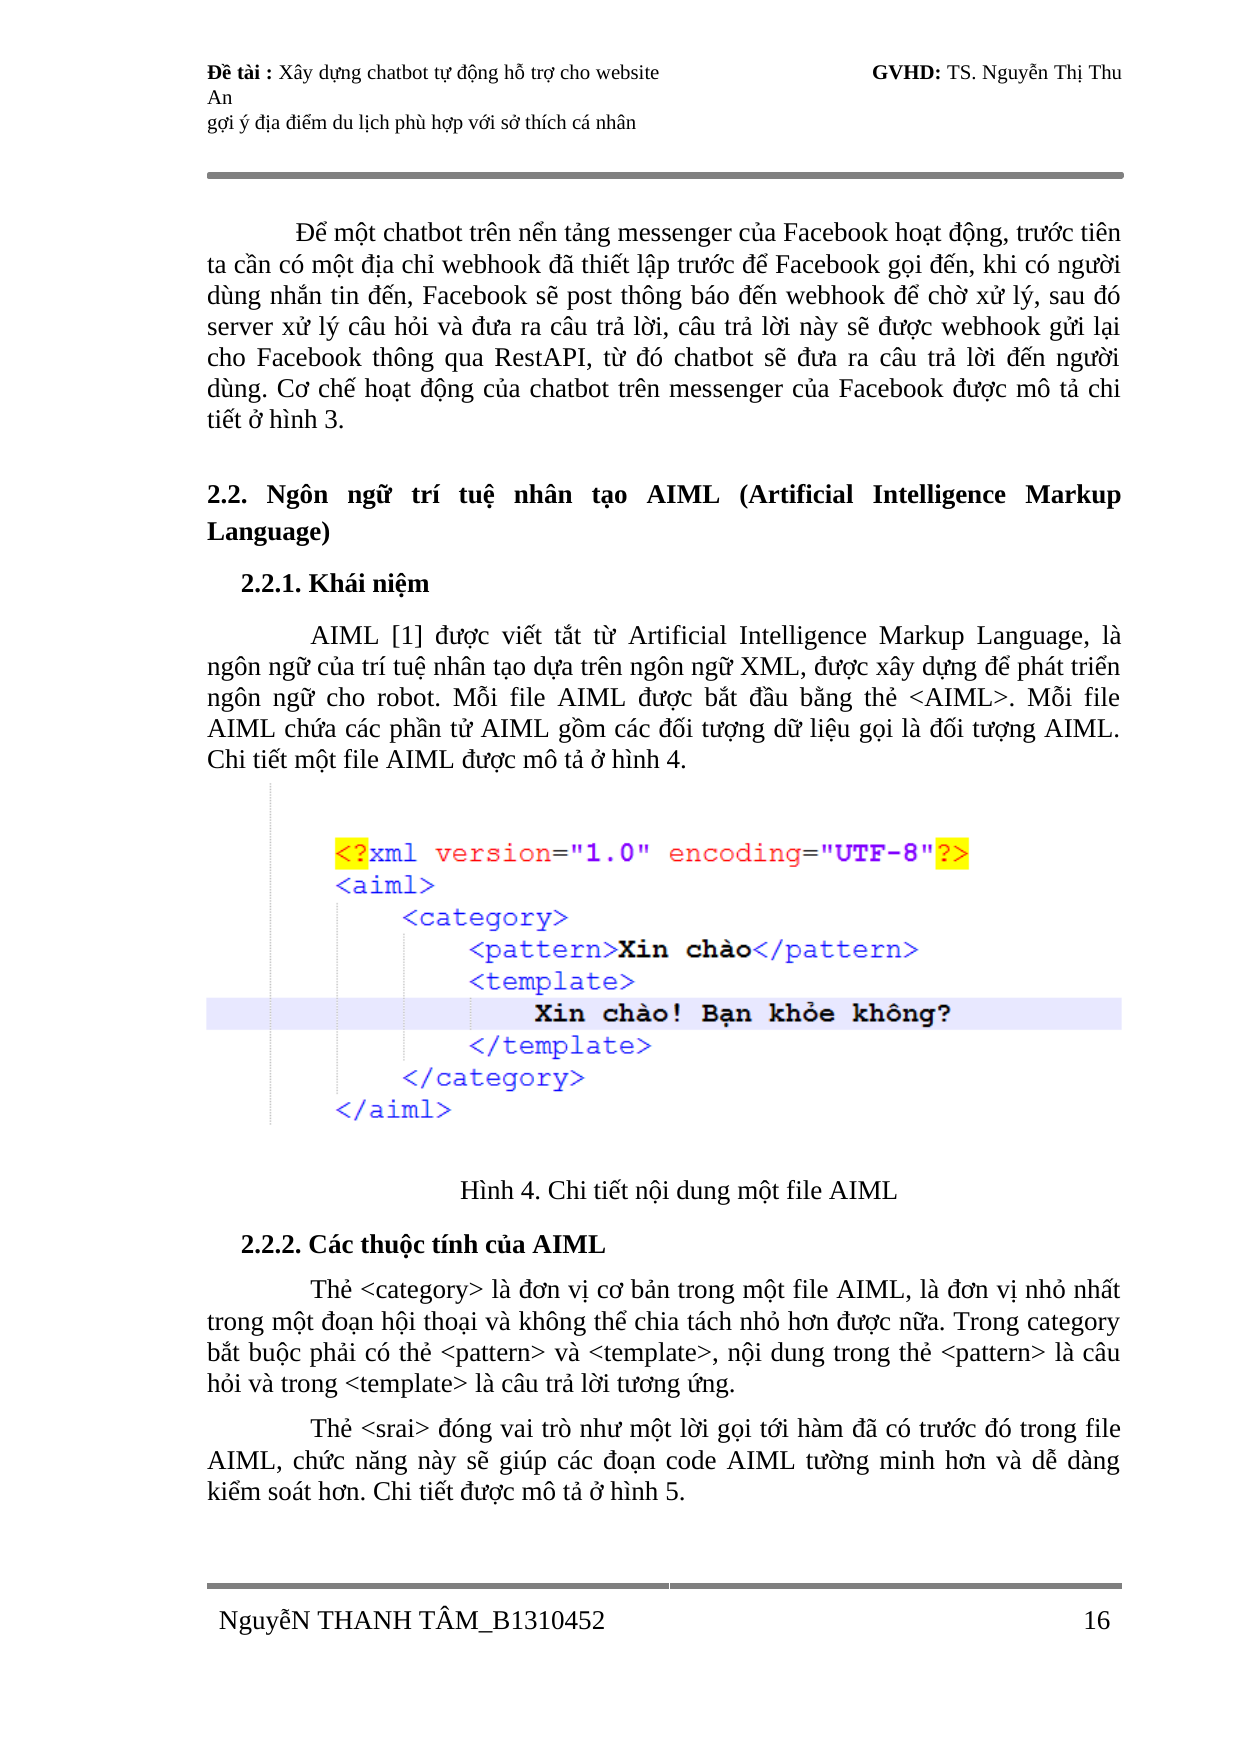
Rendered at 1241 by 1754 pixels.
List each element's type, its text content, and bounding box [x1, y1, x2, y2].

text AIML [1] được viết tắt từ Artificial Intelligence Markup Language, là ngôn ngữ của trí tuệ nhân tạo dựa trên ngôn ngữ XML, được xây dựng để phát triển ngôn ngữ cho robot. Mỗi file AIML được bắt đầu bằng thẻ <AIML>. Mỗi file AIML chứa các phần tử AIML gồm các đối tượng dữ liệu gọi là đối tượng AIML. Chi tiết một file AIML được mô tả ở hình 4. [207, 619, 1122, 775]
text Thẻ <category> là đơn vị cơ bản trong một file AIML, là đơn vị nhỏ nhất trong một đoạn hội thoại và không thể chia tách nhỏ hơn được nữa. Trong category bắt buộc phải có thẻ <pattern> và <template>, nội dung trong thẻ <pattern> là câu hỏi và trong <template> là câu trả lời tương ứng. [207, 1273, 1122, 1398]
picture [206, 782, 1122, 1168]
text Thẻ <srai> đóng vai trò như một lời gọi tới hàm đã có trước đó trong file AIML, chức năng này sẽ giúp các đoạn code AIML tường minh hơn và dễ dàng kiểm soát hơn. Chi tiết được mô tả ở hình 5. [207, 1413, 1122, 1506]
subtitle 2.2. Ngôn ngữ trí tuệ nhân tạo AIML (Artificial Intelligence Markup Language) [207, 478, 1122, 546]
subtitle 2.2.1. Khái niệm [207, 567, 1122, 598]
text Để một chatbot trên nển tảng messenger của Facebook hoạt động, trước tiên ta cần có một địa chỉ webhook đã thiết lập trước để Facebook gọi đến, khi có người dùng nhắn tin đến, Facebook sẽ post thông báo đến webhook để chờ xử lý, sau đó server xử lý câu hỏi và đưa ra câu trả lời, câu trả lời này sẽ được webhook gửi lại cho Facebook thông qua RestAPI, từ đó chatbot sẽ đưa ra câu trả lời đến người dùng. Cơ chế hoạt động của chatbot trên messenger của Facebook được mô tả chi tiết ở hình 3. [207, 217, 1122, 434]
subtitle 2.2.2. Các thuộc tính của AIML [207, 1228, 1122, 1259]
